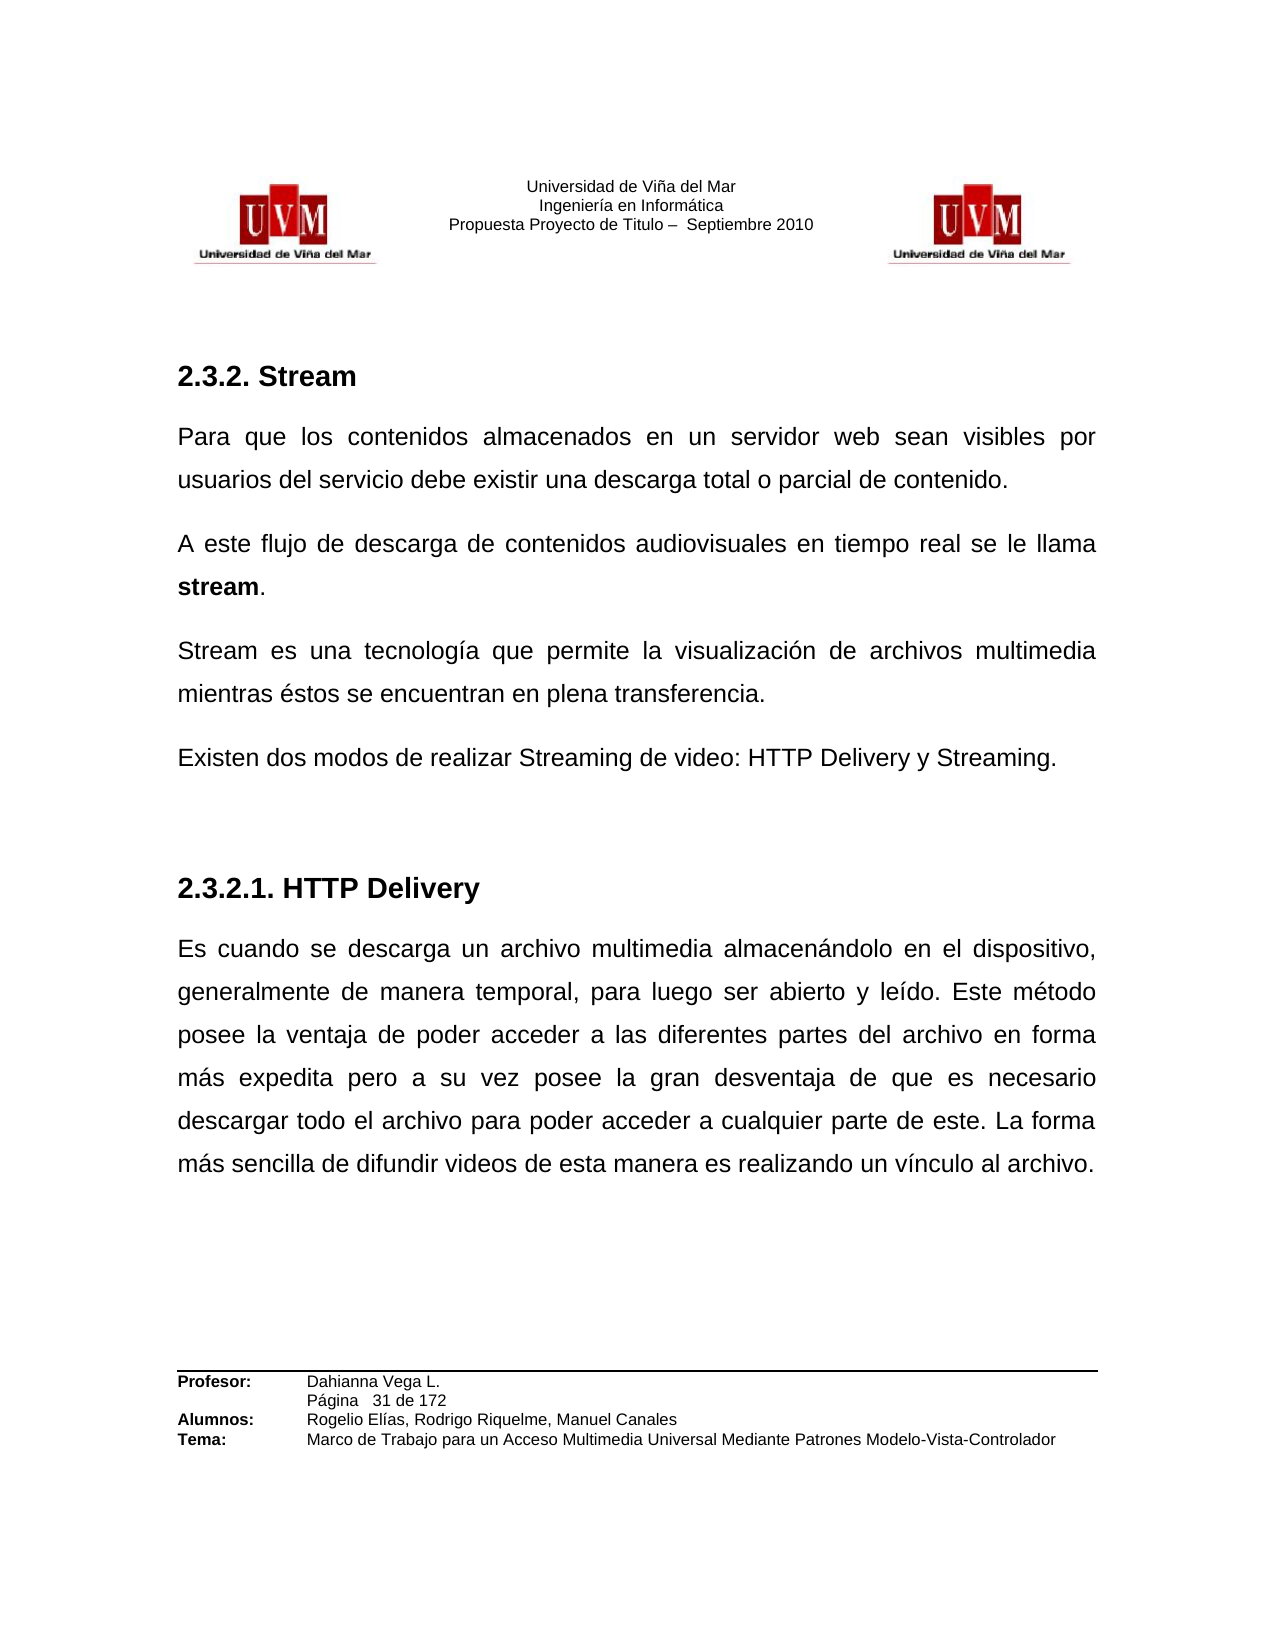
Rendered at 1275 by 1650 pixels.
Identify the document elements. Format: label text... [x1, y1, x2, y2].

text Para que los contenidos almacenados en un servidor web sean visibles por usuarios del servicio debe existir una descarga total o parcial de contenido. [177, 422, 1098, 493]
picture [177, 176, 390, 267]
subtitle 2.3.2.1. HTTP Delivery [177, 871, 1098, 904]
text A este flujo de descarga de contenidos audiovisuales en tiempo real se le llama stream. [177, 529, 1098, 601]
subtitle 2.3.2. Stream [177, 359, 1098, 392]
text Stream es una tecnología que permite la visualización de archivos multimedia mientras éstos se encuentran en plena transferencia. [177, 636, 1098, 708]
text Es cuando se descarga un archivo multimedia almacenándolo en el dispositivo, generalmente de manera temporal, para luego ser abierto y leído. Este método posee la ventaja de poder acceder a las diferentes partes del archivo en forma más expedita pero a su vez posee la gran desventaja de que es necesario descargar todo el archivo para poder acceder a cualquier parte de este. La forma más sencilla de difundir videos de esta manera es realizando un vínculo al archivo. [177, 934, 1098, 1178]
text Existen dos modos de realizar Streaming de video: HTTP Delivery y Streaming. [177, 743, 1098, 772]
picture [871, 176, 1084, 267]
